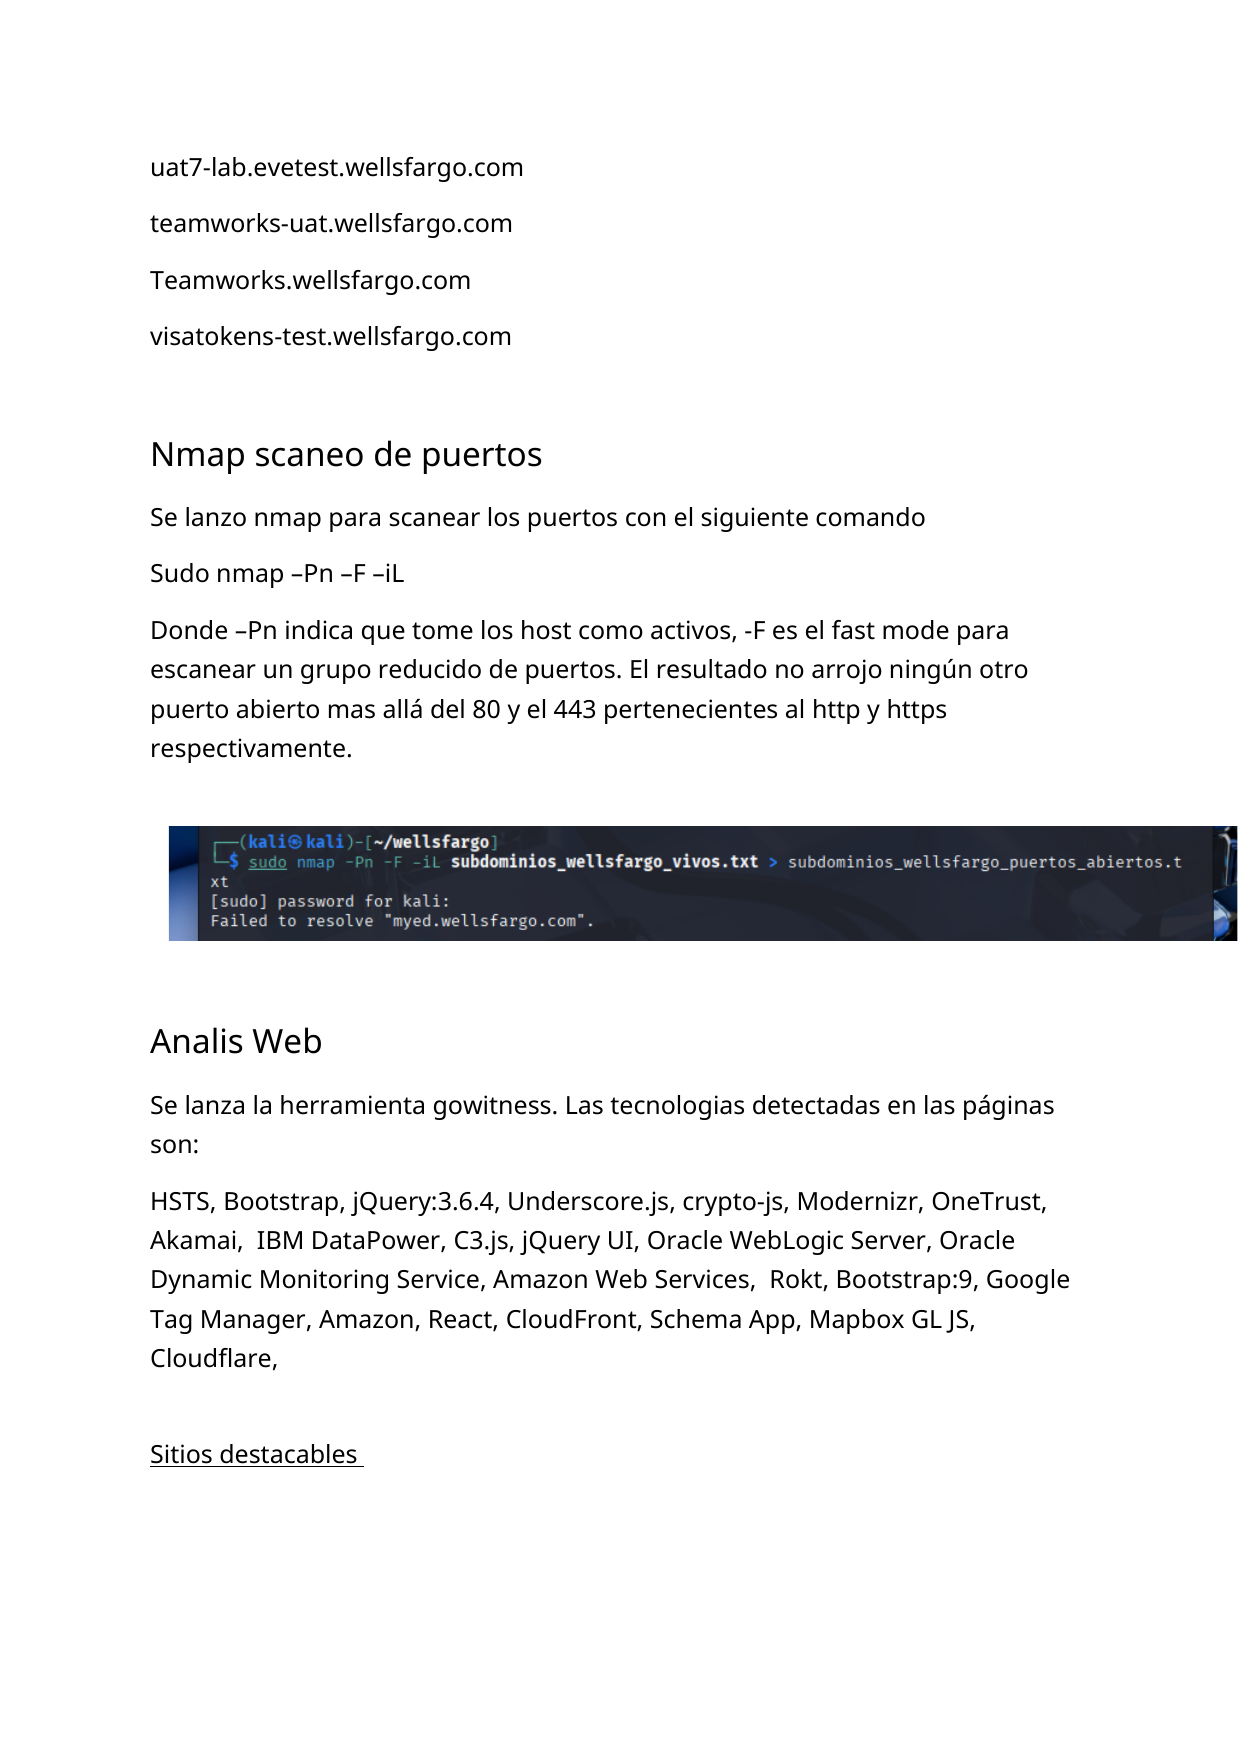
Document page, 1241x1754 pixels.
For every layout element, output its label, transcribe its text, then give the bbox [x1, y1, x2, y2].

text Analis Web [150, 1018, 1090, 1064]
text Nmap scaneo de puertos [150, 431, 1090, 476]
text Se lanza la herramienta gowitness. Las tecnologias detectadas en las páginas son: [150, 1088, 1090, 1161]
text HSTS, Bootstrap, jQuery:3.6.4, Underscore.js, crypto-js, Modernizr, OneTrust, Akamai, IBM DataPower, C3.js, jQuery UI, Oracle WebLogic Server, Oracle Dynamic Monitoring Service, Amazon Web Services, Rokt, Bootstrap:9, Google Tag Manager, Amazon, React, CloudFront, Schema App, Mapbox GL JS, Cloudflare, [150, 1183, 1090, 1375]
text Se lanzo nmap para scanear los puertos con el siguiente comando [150, 500, 1090, 534]
text Sudo nmap –Pn –F –iL [150, 556, 1090, 590]
text visatokens-test.wellsfargo.com [150, 318, 1090, 352]
text Donde –Pn indica que tome los host como activos, -F es el fast mode para escanear un grupo reducido de puertos. El resultado no arrojo ningún otro puerto abierto mas allá del 80 y el 443 pertenecientes al http y https respectivamente. [150, 612, 1090, 765]
text uat7-lab.evetest.wellsfargo.com [150, 150, 1090, 184]
text Sitios destacables [150, 1437, 1090, 1471]
text teamworks-uat.wellsfargo.com [150, 206, 1090, 240]
text Teamworks.wellsfargo.com [150, 262, 1090, 296]
